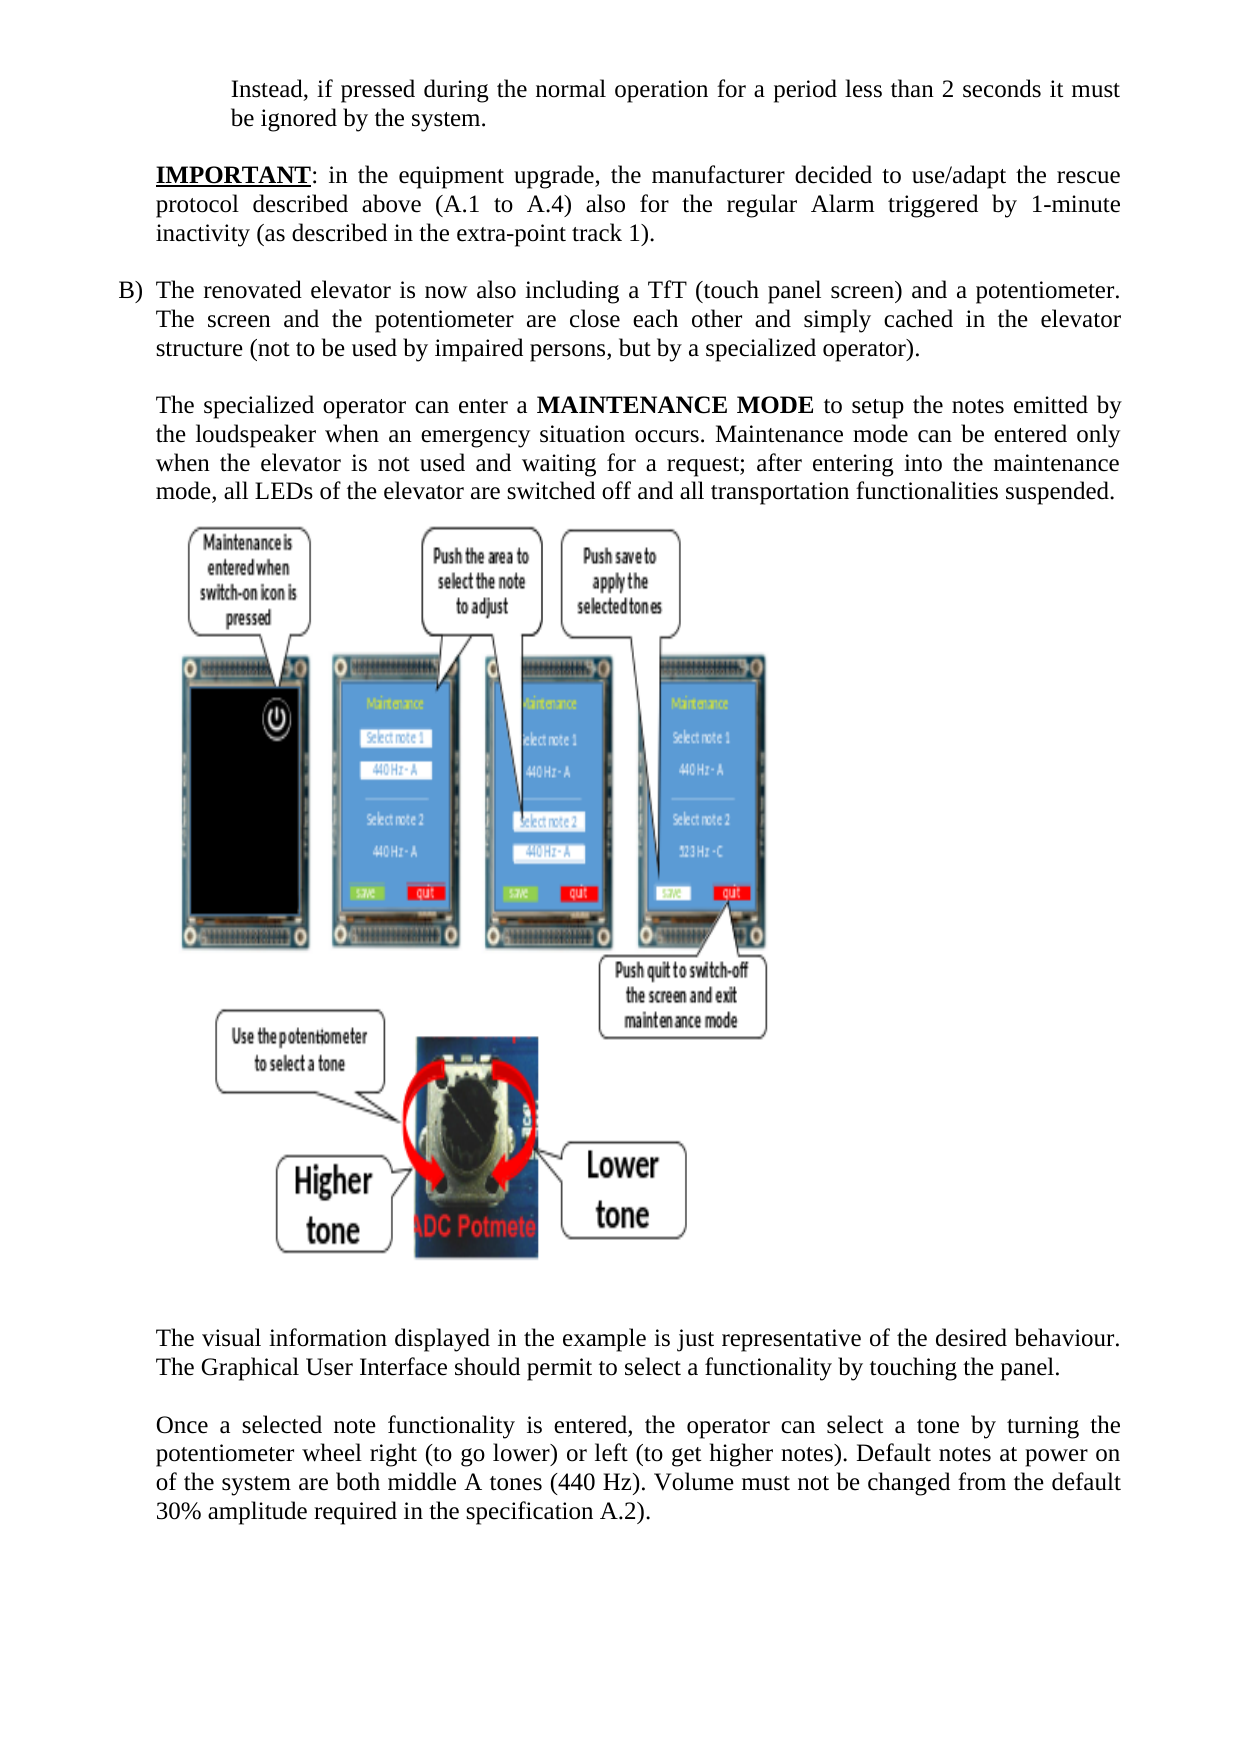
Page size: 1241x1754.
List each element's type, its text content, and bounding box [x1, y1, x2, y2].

list The visual information displayed in the example is just representative of the desired behaviour. The Graphical User Interface should permit to select a functionality by touching the panel. [156, 1324, 1122, 1381]
list Once a selected note functionality is entered, the operator can select a tone by turning the potentiometer wheel right (to go lower) or left (to get higher notes). Default notes at power on of the system are both middle A tones (440 Hz). Volume must not be changed from the default 30% amplitude required in the specification A.2). [156, 1410, 1122, 1525]
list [193, 74, 1122, 131]
list The renovated elevator is now also including a TfT (touch panel screen) and a potentiometer. The screen and the potentiometer are close each other and simply cached in the elevator structure (not to be used by impaired persons, but by a specialized operator). [118, 275, 1122, 361]
list The specialized operator can enter a MAINTENANCE MODE to setup the notes emitted by the loudspeaker when an emergency situation occurs. Maintenance mode can be entered only when the elevator is not used and waiting for a request; after entering into the maintenance mode, all LEDs of the elevator are switched off and all transportation functionalities suspended. [156, 390, 1122, 505]
list IMPORTANT: in the equipment upgrade, the manufacturer decided to use/adapt the rescue protocol described above (A.1 to A.4) also for the regular Alarm triggered by 1-minute inactivity (as described in the extra-point track 1). [156, 160, 1122, 246]
